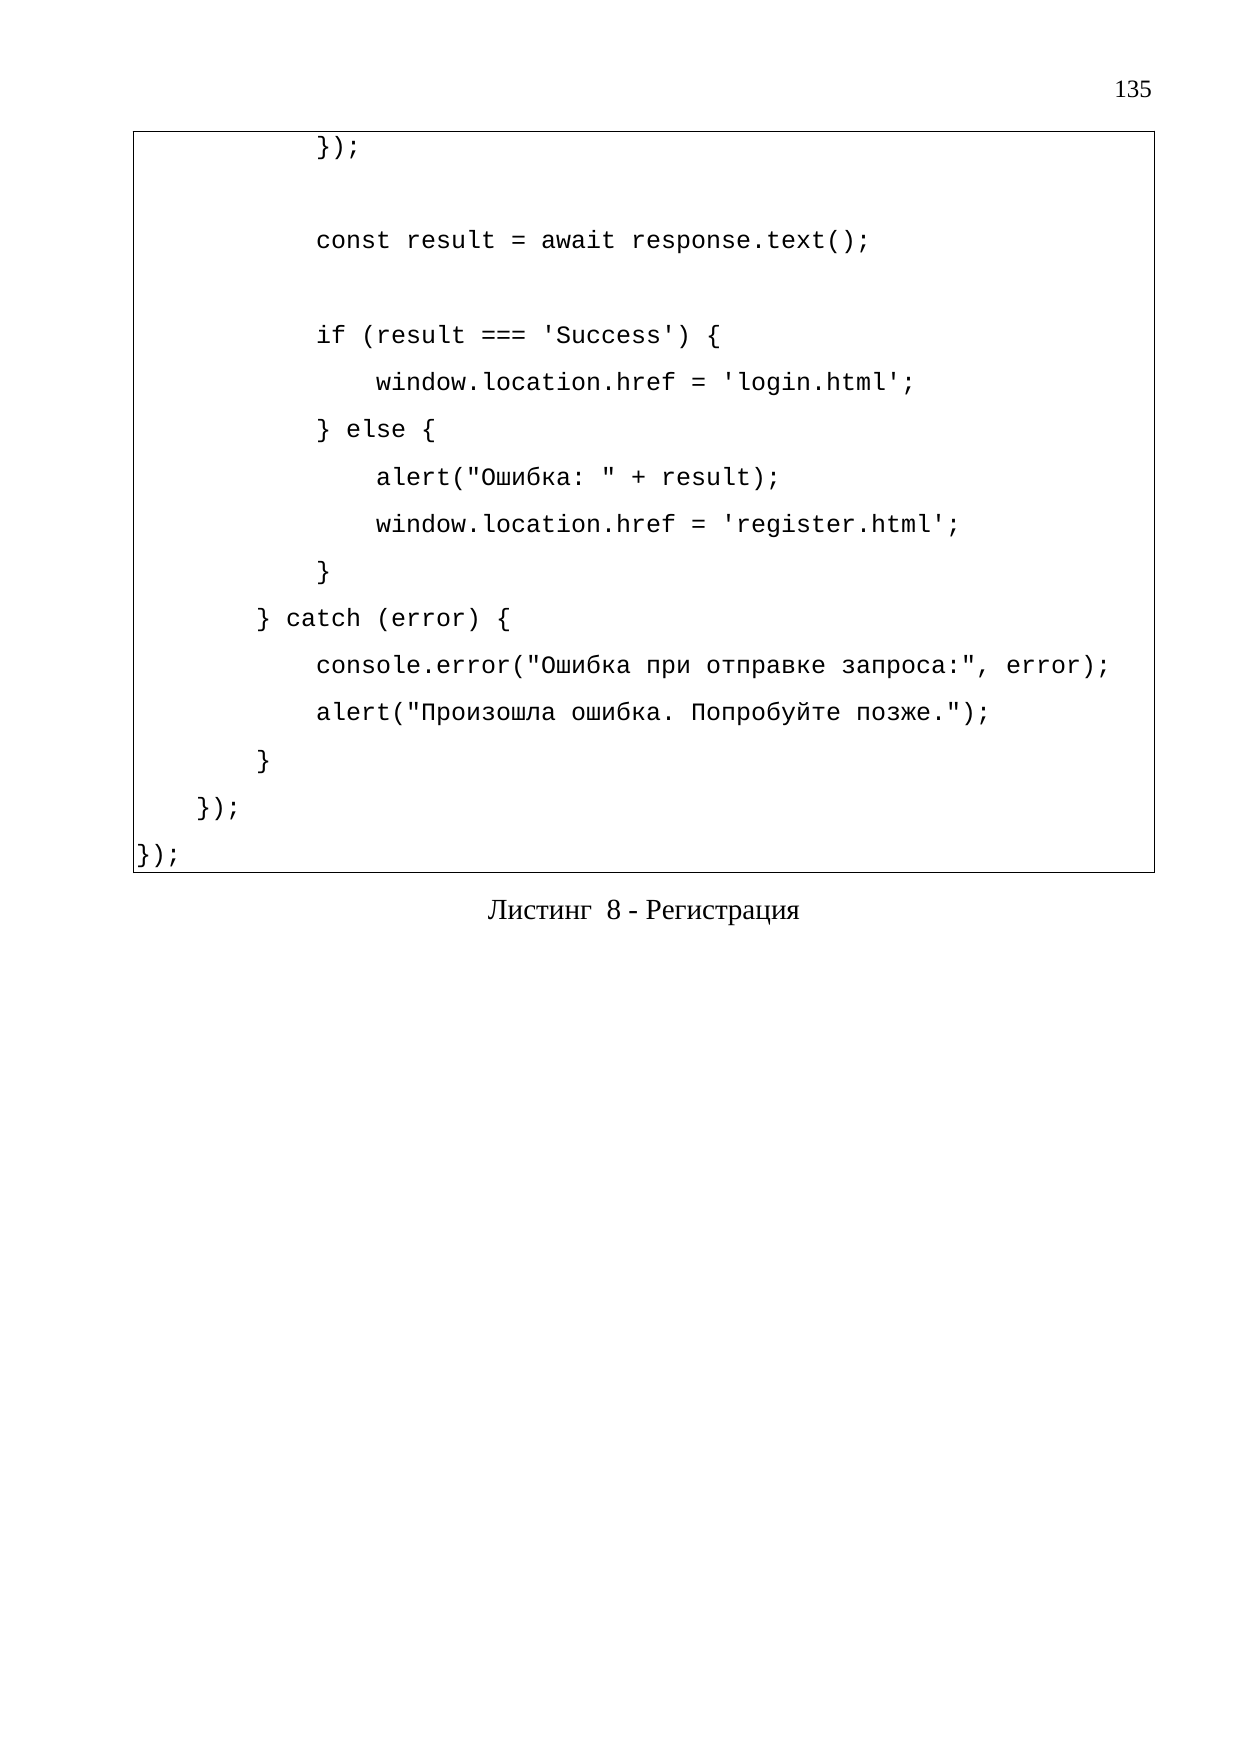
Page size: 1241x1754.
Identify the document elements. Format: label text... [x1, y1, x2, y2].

text } [134, 744, 1154, 776]
text console.error("Ошибка при отправке запроса:", error); [134, 650, 1154, 681]
text Листинг 8 - Регистрация [136, 892, 1152, 925]
text } catch (error) { [134, 602, 1154, 634]
text }); [134, 132, 1154, 162]
text if (result === 'Success') { [134, 319, 1154, 351]
text } else { [134, 414, 1154, 445]
text }); [134, 791, 1154, 823]
text alert("Ошибка: " + result); [134, 461, 1154, 492]
text window.location.href = 'register.html'; [134, 508, 1154, 539]
text window.location.href = 'login.html'; [134, 367, 1154, 398]
text const result = await response.text(); [134, 225, 1154, 256]
text alert("Произошла ошибка. Попробуйте позже."); [134, 697, 1154, 728]
text }); [134, 838, 1154, 872]
text } [134, 555, 1154, 587]
